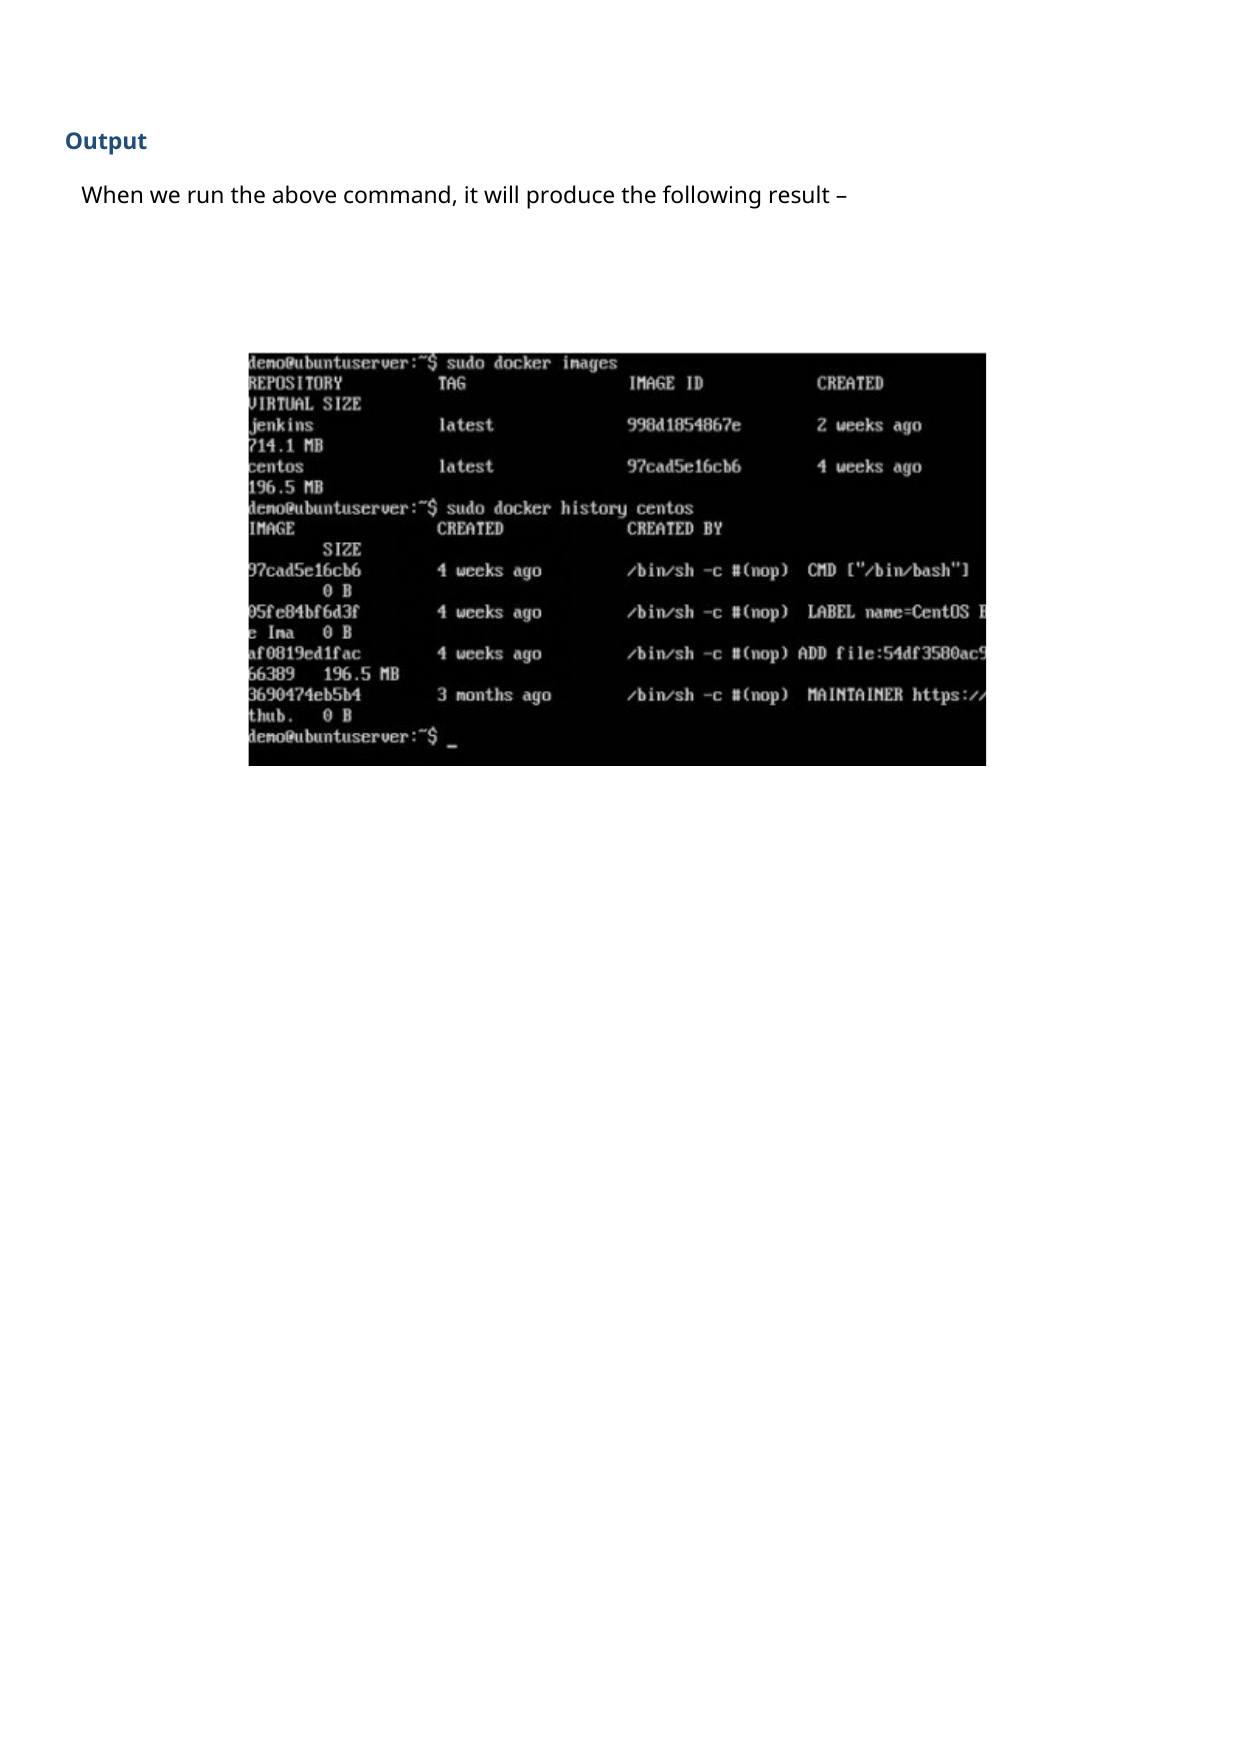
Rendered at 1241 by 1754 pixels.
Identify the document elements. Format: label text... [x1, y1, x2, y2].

text When we run the above command, it will produce the following result – [81, 179, 1173, 210]
subtitle Output [64, 125, 1173, 157]
picture [248, 352, 987, 766]
